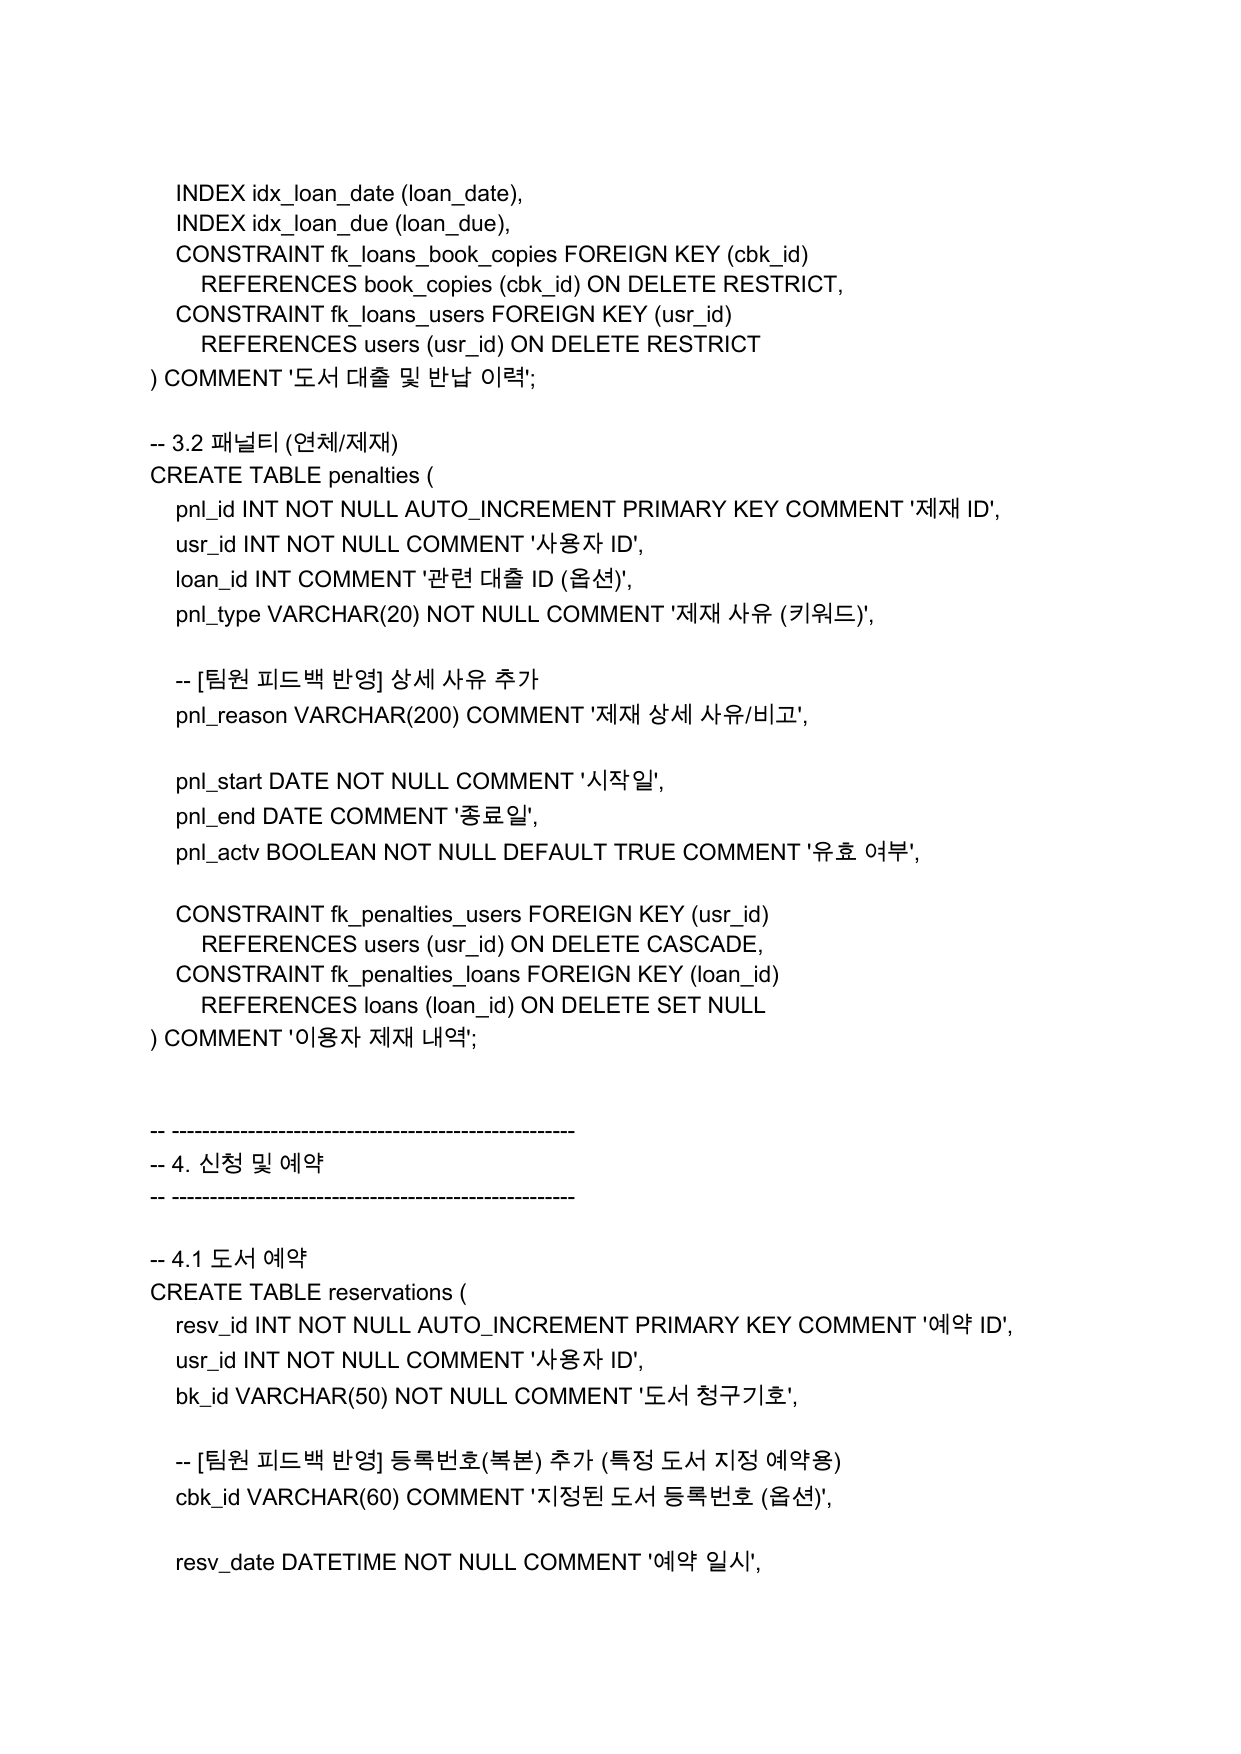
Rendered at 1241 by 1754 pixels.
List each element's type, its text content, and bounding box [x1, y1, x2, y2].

text -- [팀원 피드백 반영] 등록번호(복본) 추가 (특정 도서 지정 예약용) [150, 1445, 1090, 1476]
text -- 4. 신청 및 예약 [150, 1148, 1090, 1178]
text -- ----------------------------------------------------- [150, 1117, 1090, 1144]
text REFERENCES book_copies (cbk_id) ON DELETE RESTRICT, [150, 271, 1090, 297]
text pnl_reason VARCHAR(200) COMMENT '제재 상세 사유/비고', [150, 699, 1090, 730]
text bk_id VARCHAR(50) NOT NULL COMMENT '도서 청구기호', [150, 1379, 1090, 1410]
text -- 3.2 패널티 (연체/제재) [150, 427, 1090, 458]
text ) COMMENT '도서 대출 및 반납 이력'; [150, 361, 1090, 392]
text INDEX idx_loan_date (loan_date), [150, 180, 1090, 207]
text ) COMMENT '이용자 제재 내역'; [150, 1022, 1090, 1052]
text pnl_start DATE NOT NULL COMMENT '시작일', [150, 765, 1090, 796]
text cbk_id VARCHAR(60) COMMENT '지정된 도서 등록번호 (옵션)', [150, 1480, 1090, 1511]
text REFERENCES users (usr_id) ON DELETE RESTRICT [150, 331, 1090, 358]
text usr_id INT NOT NULL COMMENT '사용자 ID', [150, 528, 1090, 558]
text -- ----------------------------------------------------- [150, 1183, 1090, 1209]
text CONSTRAINT fk_penalties_loans FOREIGN KEY (loan_id) [150, 961, 1090, 988]
text CONSTRAINT fk_loans_users FOREIGN KEY (usr_id) [150, 301, 1090, 327]
text CONSTRAINT fk_penalties_users FOREIGN KEY (usr_id) [150, 901, 1090, 927]
text pnl_id INT NOT NULL AUTO_INCREMENT PRIMARY KEY COMMENT '제재 ID', [150, 492, 1090, 523]
text CREATE TABLE reservations ( [150, 1279, 1090, 1305]
text resv_id INT NOT NULL AUTO_INCREMENT PRIMARY KEY COMMENT '예약 ID', [150, 1309, 1090, 1340]
text CREATE TABLE penalties ( [150, 462, 1090, 489]
text pnl_end DATE COMMENT '종료일', [150, 800, 1090, 831]
text REFERENCES loans (loan_id) ON DELETE SET NULL [150, 992, 1090, 1018]
text -- [팀원 피드백 반영] 상세 사유 추가 [150, 664, 1090, 695]
text REFERENCES users (usr_id) ON DELETE CASCADE, [150, 931, 1090, 957]
text usr_id INT NOT NULL COMMENT '사용자 ID', [150, 1344, 1090, 1375]
text loan_id INT COMMENT '관련 대출 ID (옵션)', [150, 563, 1090, 594]
text resv_date DATETIME NOT NULL COMMENT '예약 일시', [150, 1546, 1090, 1577]
text CONSTRAINT fk_loans_book_copies FOREIGN KEY (cbk_id) [150, 241, 1090, 267]
text pnl_actv BOOLEAN NOT NULL DEFAULT TRUE COMMENT '유효 여부', [150, 835, 1090, 866]
text INDEX idx_loan_due (loan_due), [150, 210, 1090, 237]
text pnl_type VARCHAR(20) NOT NULL COMMENT '제재 사유 (키워드)', [150, 598, 1090, 629]
text -- 4.1 도서 예약 [150, 1243, 1090, 1274]
